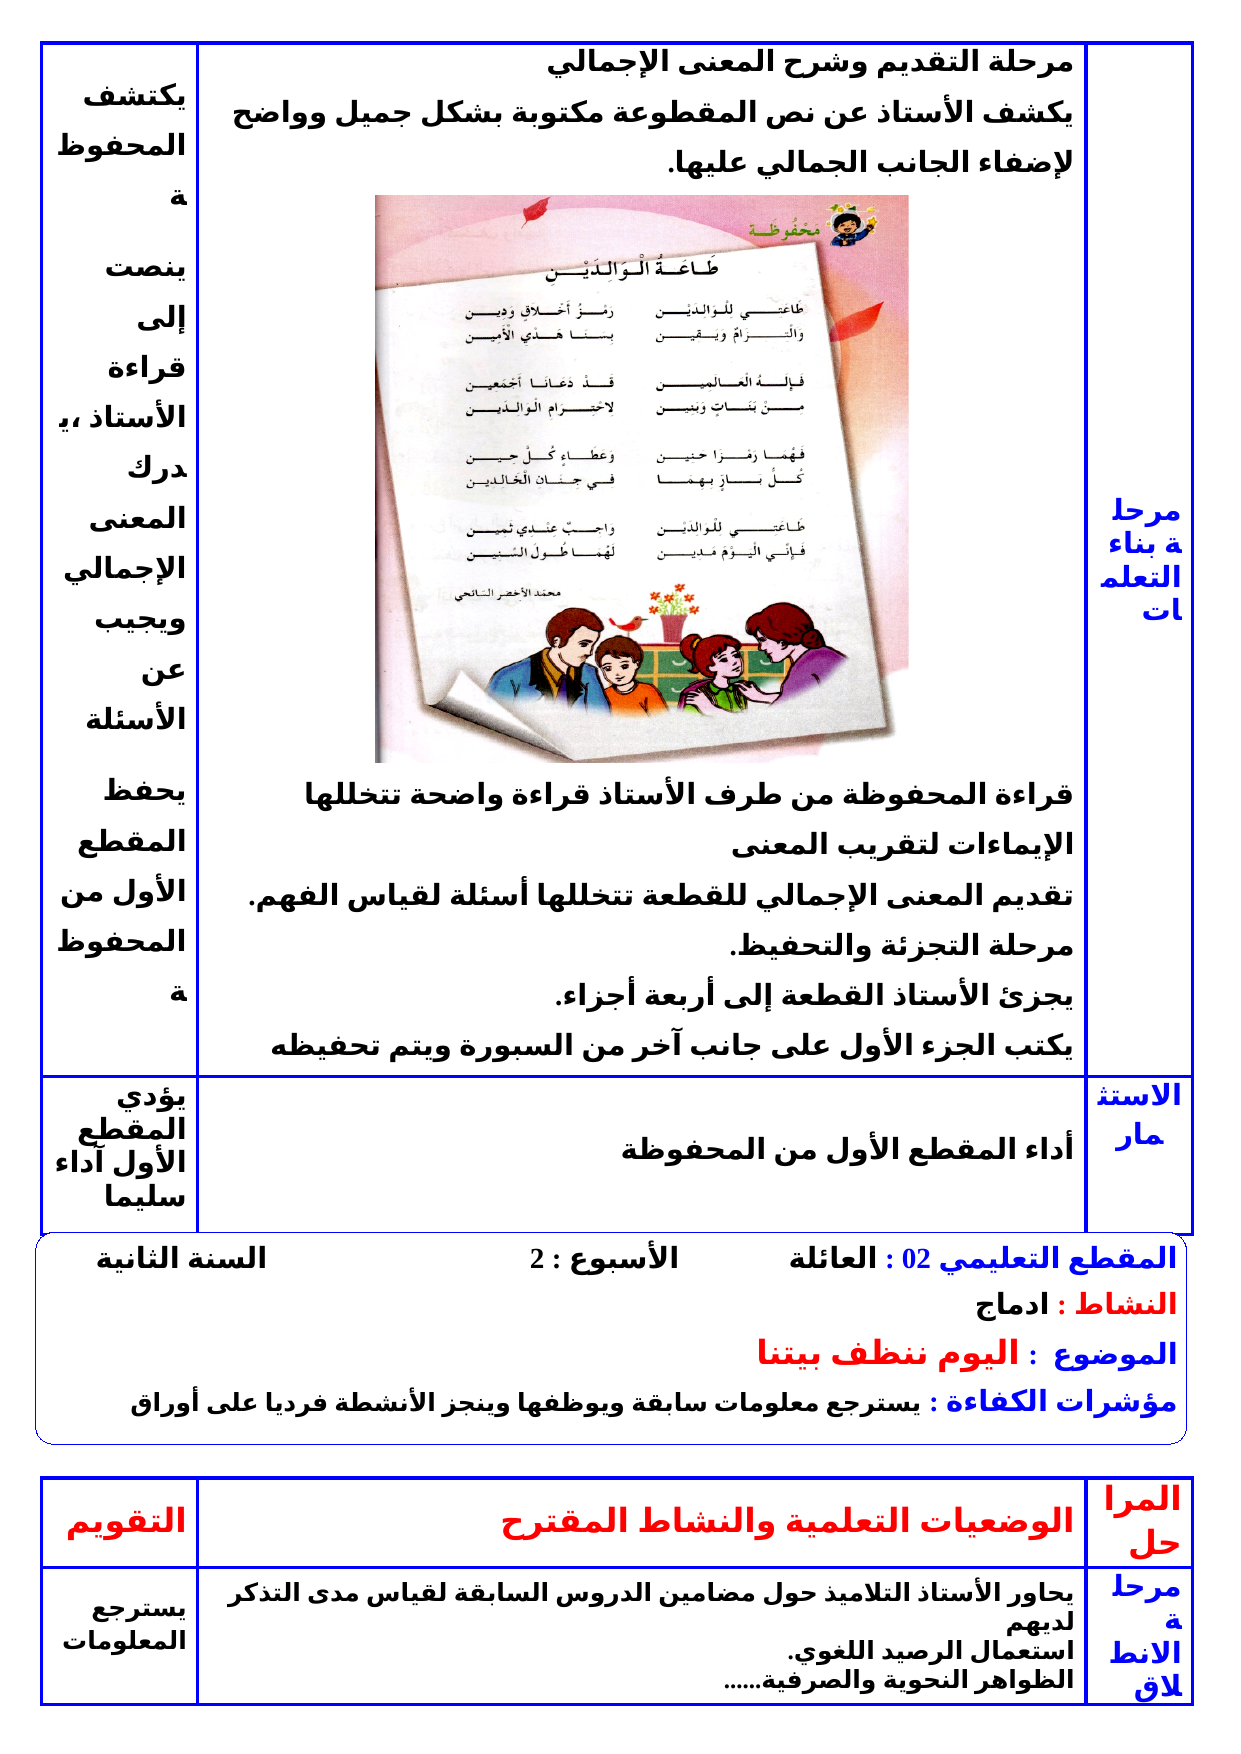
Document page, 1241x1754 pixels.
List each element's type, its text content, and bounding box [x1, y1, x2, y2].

table_header التقويم [43, 1480, 196, 1566]
table_cell الاستثمار [1088, 1078, 1191, 1233]
picture [375, 195, 909, 763]
table_header الوضعيات التعلمية والنشاط المقترح [199, 1480, 1084, 1566]
table_cell يسترجع المعلومات [43, 1569, 196, 1703]
table_cell يؤدي المقطع الأول آداء سليما [43, 1078, 196, 1233]
table_header المراحل [1088, 1480, 1191, 1566]
table_cell مرحلة التقديم وشرح المعنى الإجمالي يكشف الأستاذ عن نص المقطوعة مكتوبة بشكل جميل وواضح لإضفاء الجانب الجمالي عليها. قراءة المحفوظة من طرف الأستاذ قراءة واضحة تتخللها الإيماءات لتقريب المعنى تقديم المعنى الإجمالي للقطعة تتخللها أسئلة لقياس الفهم. مرحلة التجزئة والتحفيظ. يجزئ الأستاذ القطعة إلى أربعة أجزاء. يكتب الجزء الأول على جانب آخر من السبورة ويتم تحفيظه [199, 45, 1084, 1075]
table_cell يكتشف المحفوظة ينصت إلى قراءة الأستاذ ،يدرك المعنى الإجمالي ويجيب عن الأسئلة يحفظ المقطع الأول من المحفوظة [43, 45, 196, 1075]
table_cell مرحلة بناء التعلمات [1088, 45, 1191, 1075]
table_cell أداء المقطع الأول من المحفوظة [199, 1078, 1084, 1232]
table_cell مرحلة الانطلاق [1088, 1569, 1191, 1703]
table_cell يحاور الأستاذ التلاميذ حول مضامين الدروس السابقة لقياس مدى التذكر لديهم استعمال الرصيد اللغوي. الظواهر النحوية والصرفية...... [199, 1569, 1084, 1703]
